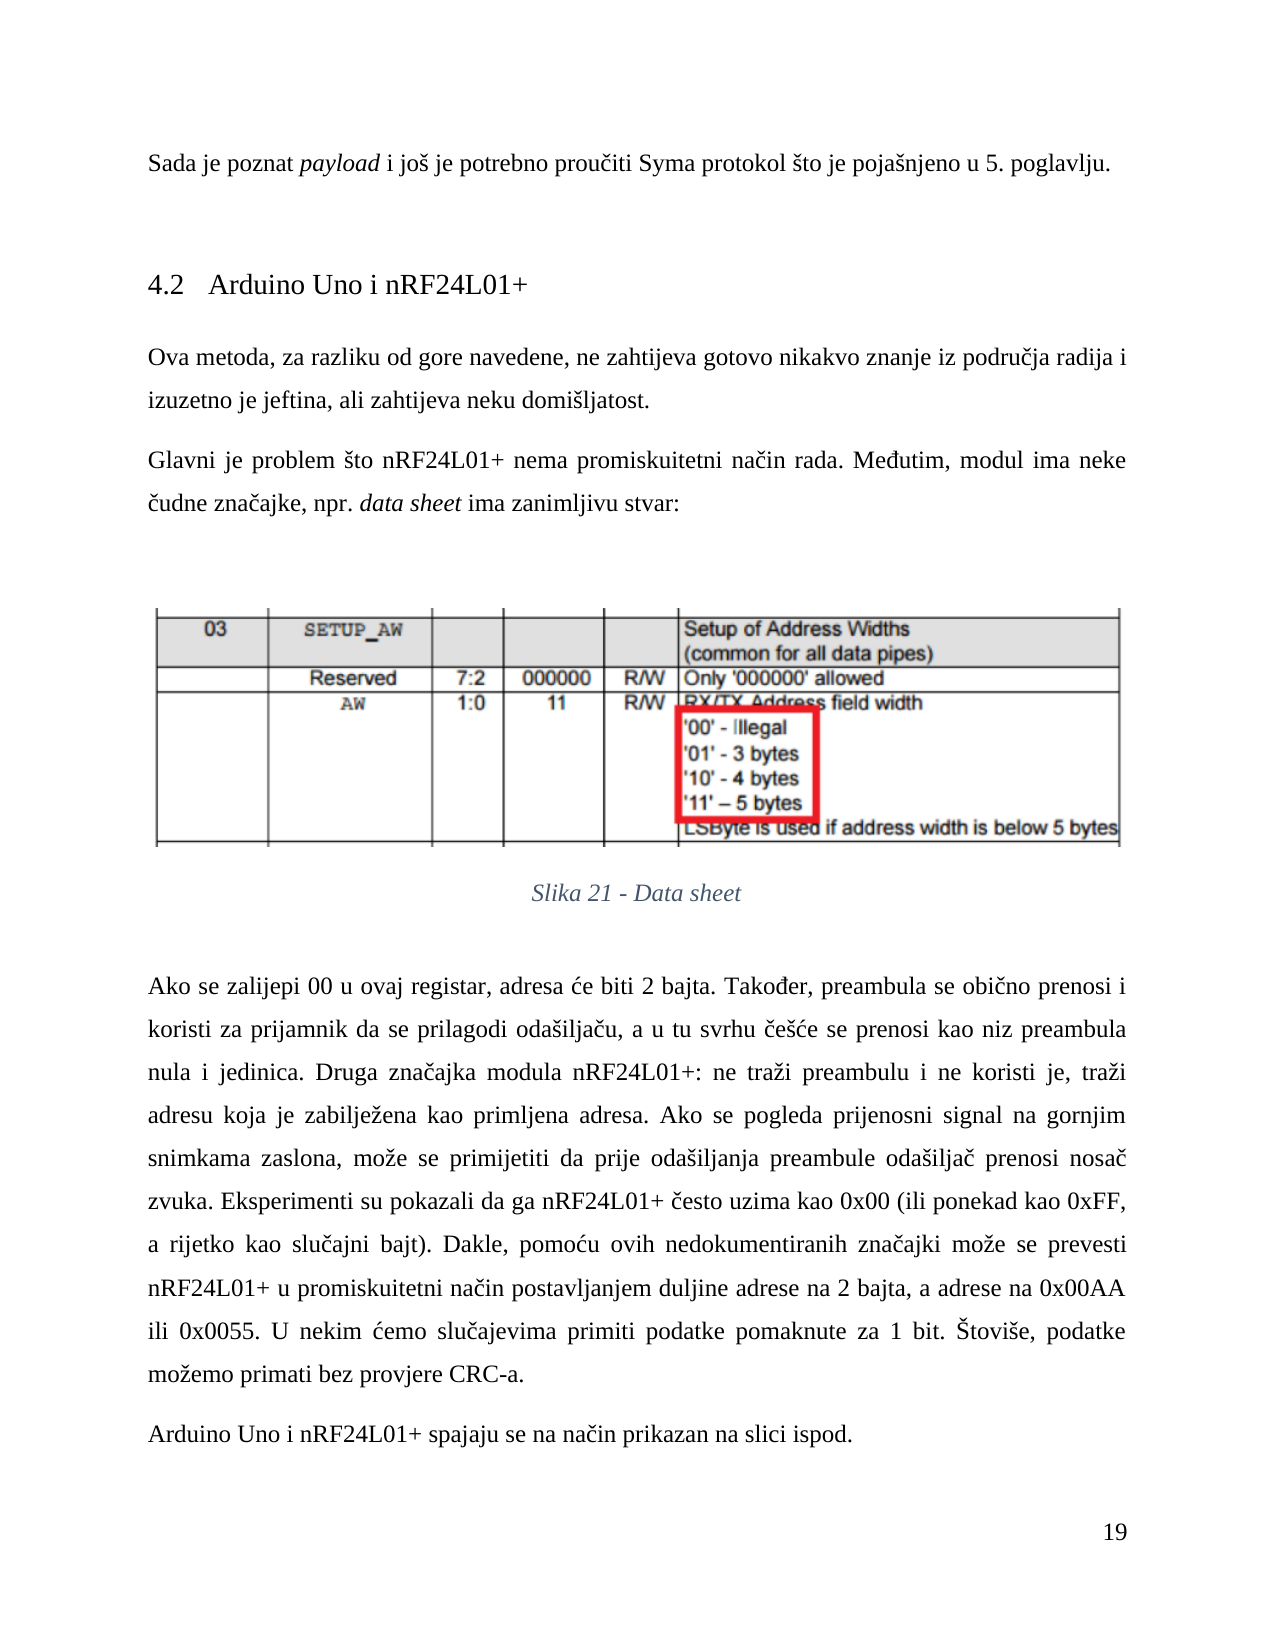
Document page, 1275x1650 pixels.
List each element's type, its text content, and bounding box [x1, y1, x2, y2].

text Ova metoda, za razliku od gore navedene, ne zahtijeva gotovo nikakvo znanje iz područja radija i izuzetno je jeftina, ali zahtijeva neku domišljatost. [148, 342, 1127, 414]
text Ako se zalijepi 00 u ovaj registar, adresa će biti 2 bajta. Također, preambula se obično prenosi i koristi za prijamnik da se prilagodi odašiljaču, a u tu svrhu češće se prenosi kao niz preambula nula i jedinica. Druga značajka modula nRF24L01+: ne traži preambulu i ne koristi je, traži adresu koja je zabilježena kao primljena adresa. Ako se pogleda prijenosni signal na gornjim snimkama zaslona, ​​može se primijetiti da prije odašiljanja preambule odašiljač prenosi nosač zvuka. Eksperimenti su pokazali da ga nRF24L01+ često uzima kao 0x00 (ili ponekad kao 0xFF, a rijetko kao slučajni bajt). Dakle, pomoću ovih nedokumentiranih značajki može se prevesti nRF24L01+ u promiskuitetni način postavljanjem duljine adrese na 2 bajta, a adrese na 0x00AA ili 0x0055. U nekim ćemo slučajevima primiti podatke pomaknute za 1 bit. Štoviše, podatke možemo primati bez provjere CRC-a. [148, 928, 1127, 1388]
text Arduino Uno i nRF24L01+ spajaju se na način prikazan na slici ispod. [148, 1419, 1127, 1447]
text Sada je poznat payload i još je potrebno proučiti Syma protokol što je pojašnjeno u 5. poglavlju. [148, 148, 1127, 176]
text Glavni je problem što nRF24L01+ nema promiskuitetni način rada. Međutim, modul ima neke čudne značajke, npr. data sheet ima zanimljivu stvar: [148, 445, 1127, 517]
subtitle Arduino Uno i nRF24L01+ [148, 267, 1127, 301]
picture [147, 608, 1128, 847]
text Slika 21 - Data sheet [148, 878, 1127, 907]
